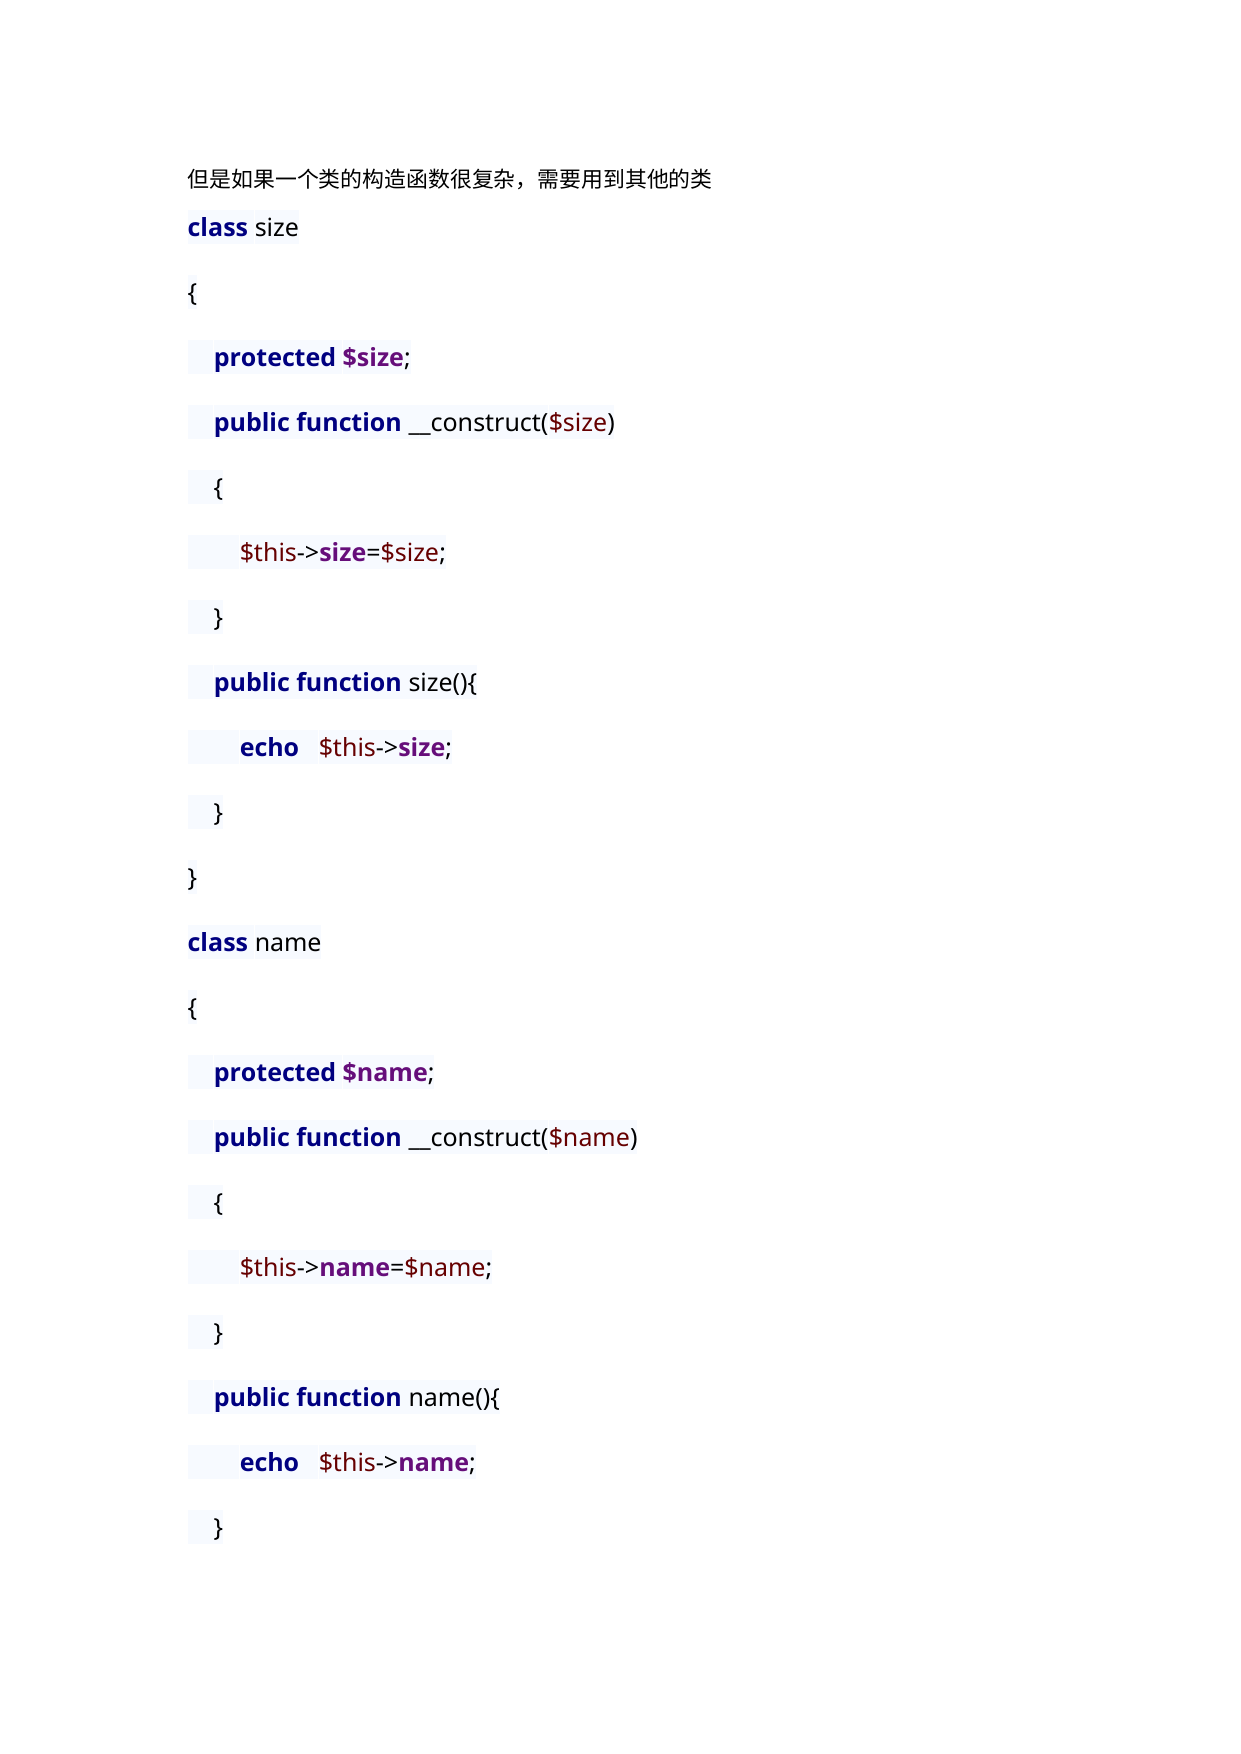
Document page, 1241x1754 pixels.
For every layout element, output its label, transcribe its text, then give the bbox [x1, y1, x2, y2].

text 但是如果一个类的构造函数很复杂，需要用到其他的类 [187, 162, 1053, 194]
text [187, 194, 1053, 1559]
